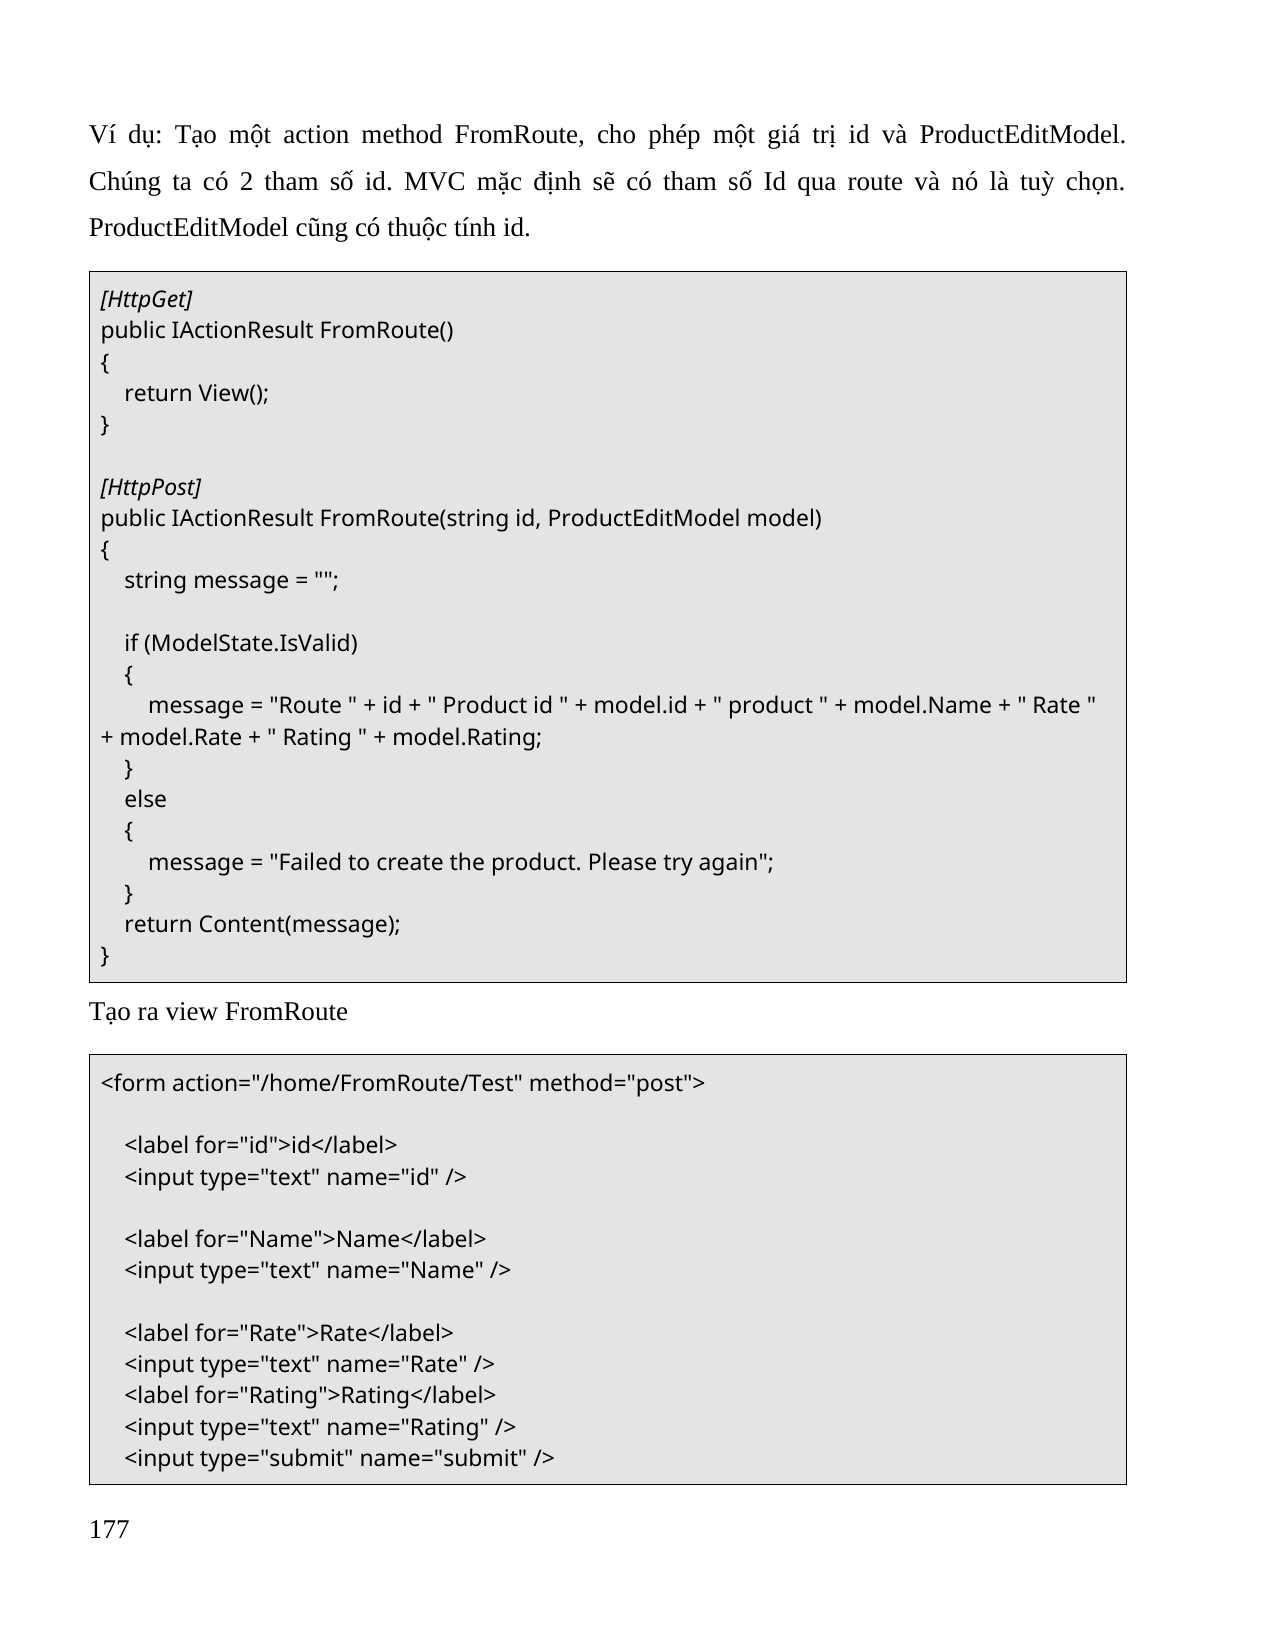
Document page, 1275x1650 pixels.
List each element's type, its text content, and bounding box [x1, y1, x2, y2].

text Tạo ra view FromRoute [89, 995, 1127, 1026]
table_header [HttpGet] public IActionResult FromRoute() { return View(); } [HttpPost] public IActionResult FromRoute(string id, ProductEditModel model) { string message = ""; if (ModelState.IsValid) { message = "Route " + id + " Product id " + model.id + " product " + model.Name + " Rate " + model.Rate + " Rating " + model.Rating; } else { message = "Failed to create the product. Please try again"; } return Content(message); } [90, 272, 1126, 982]
text Ví dụ: Tạo một action method FromRoute, cho phép một giá trị id và ProductEditModel. Chúng ta có 2 tham số id. MVC mặc định sẽ có tham số Id qua route và nó là tuỳ chọn. ProductEditModel cũng có thuộc tính id. [89, 118, 1127, 243]
